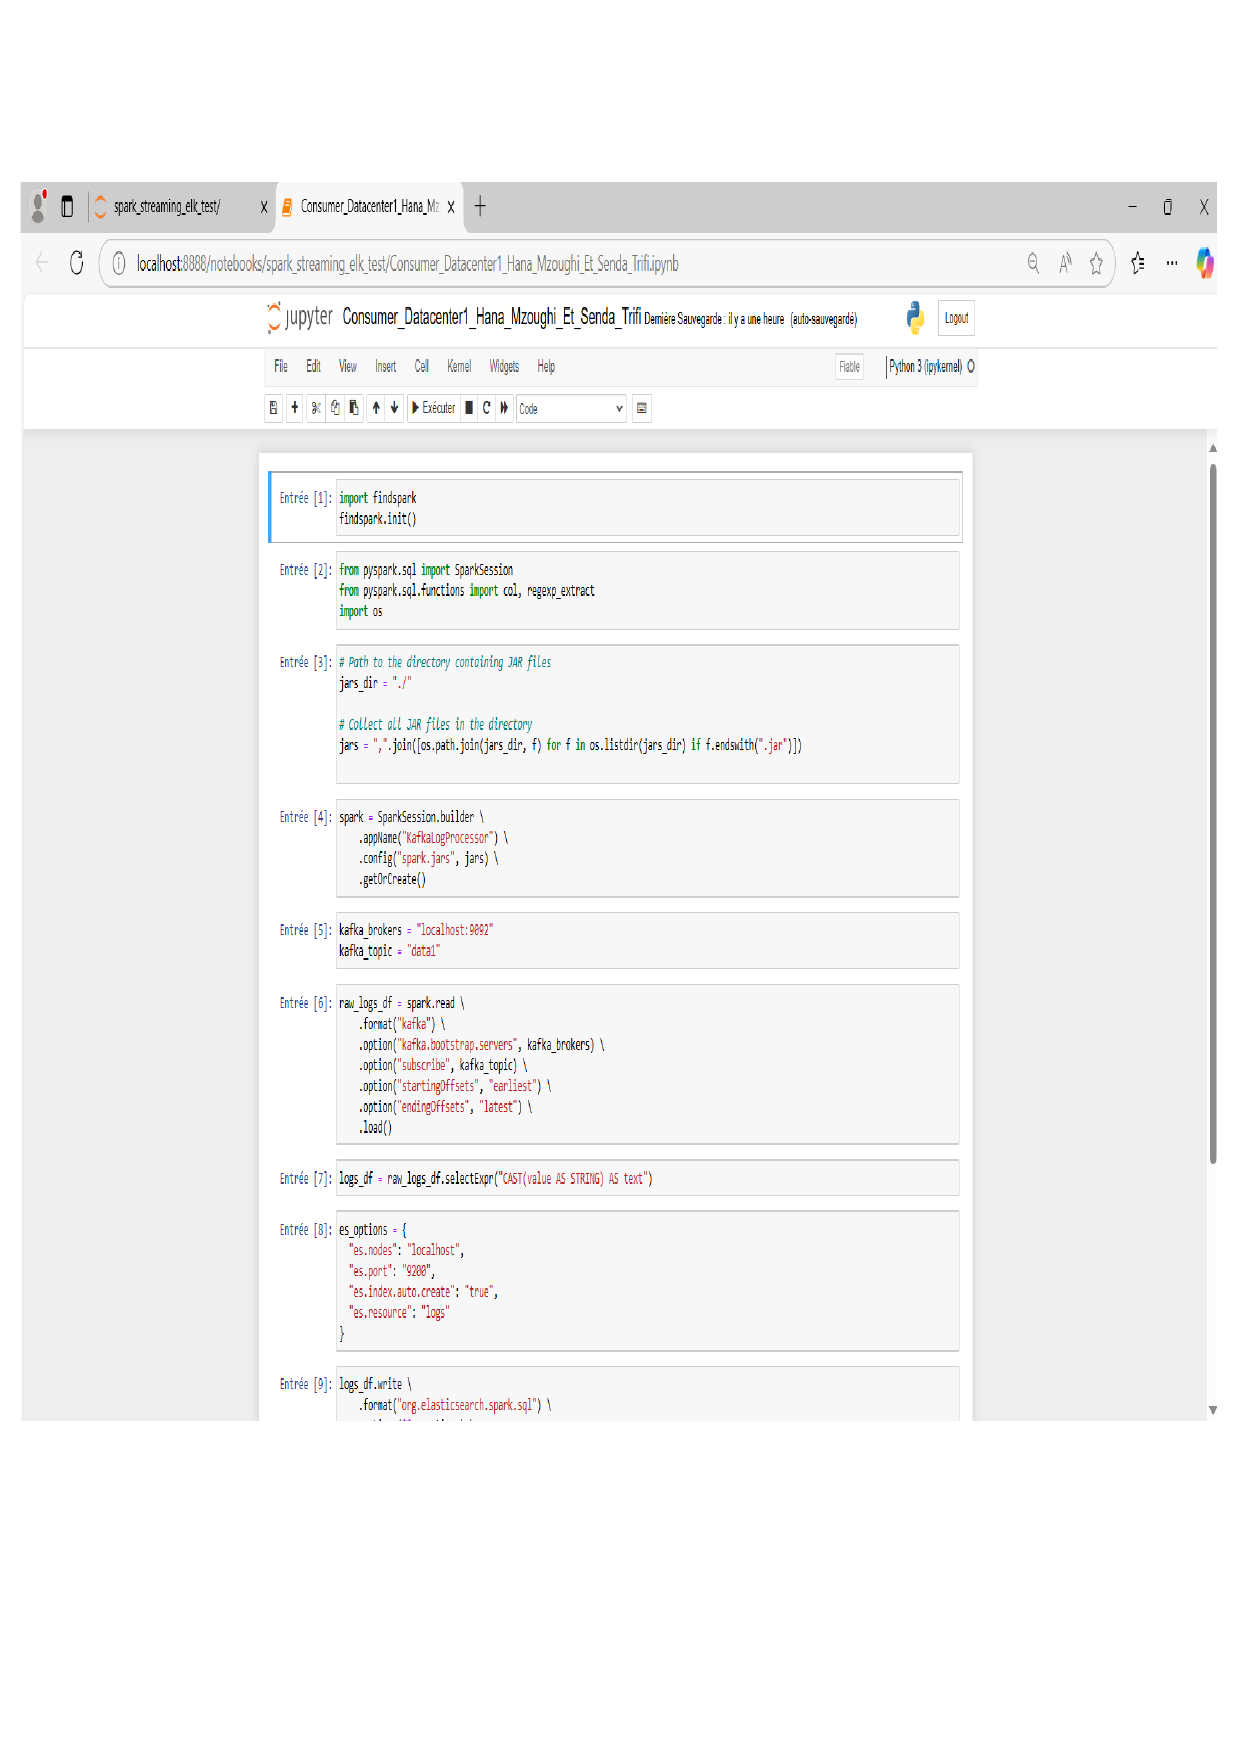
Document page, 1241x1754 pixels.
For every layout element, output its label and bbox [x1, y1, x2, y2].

picture [20, 182, 1217, 1419]
